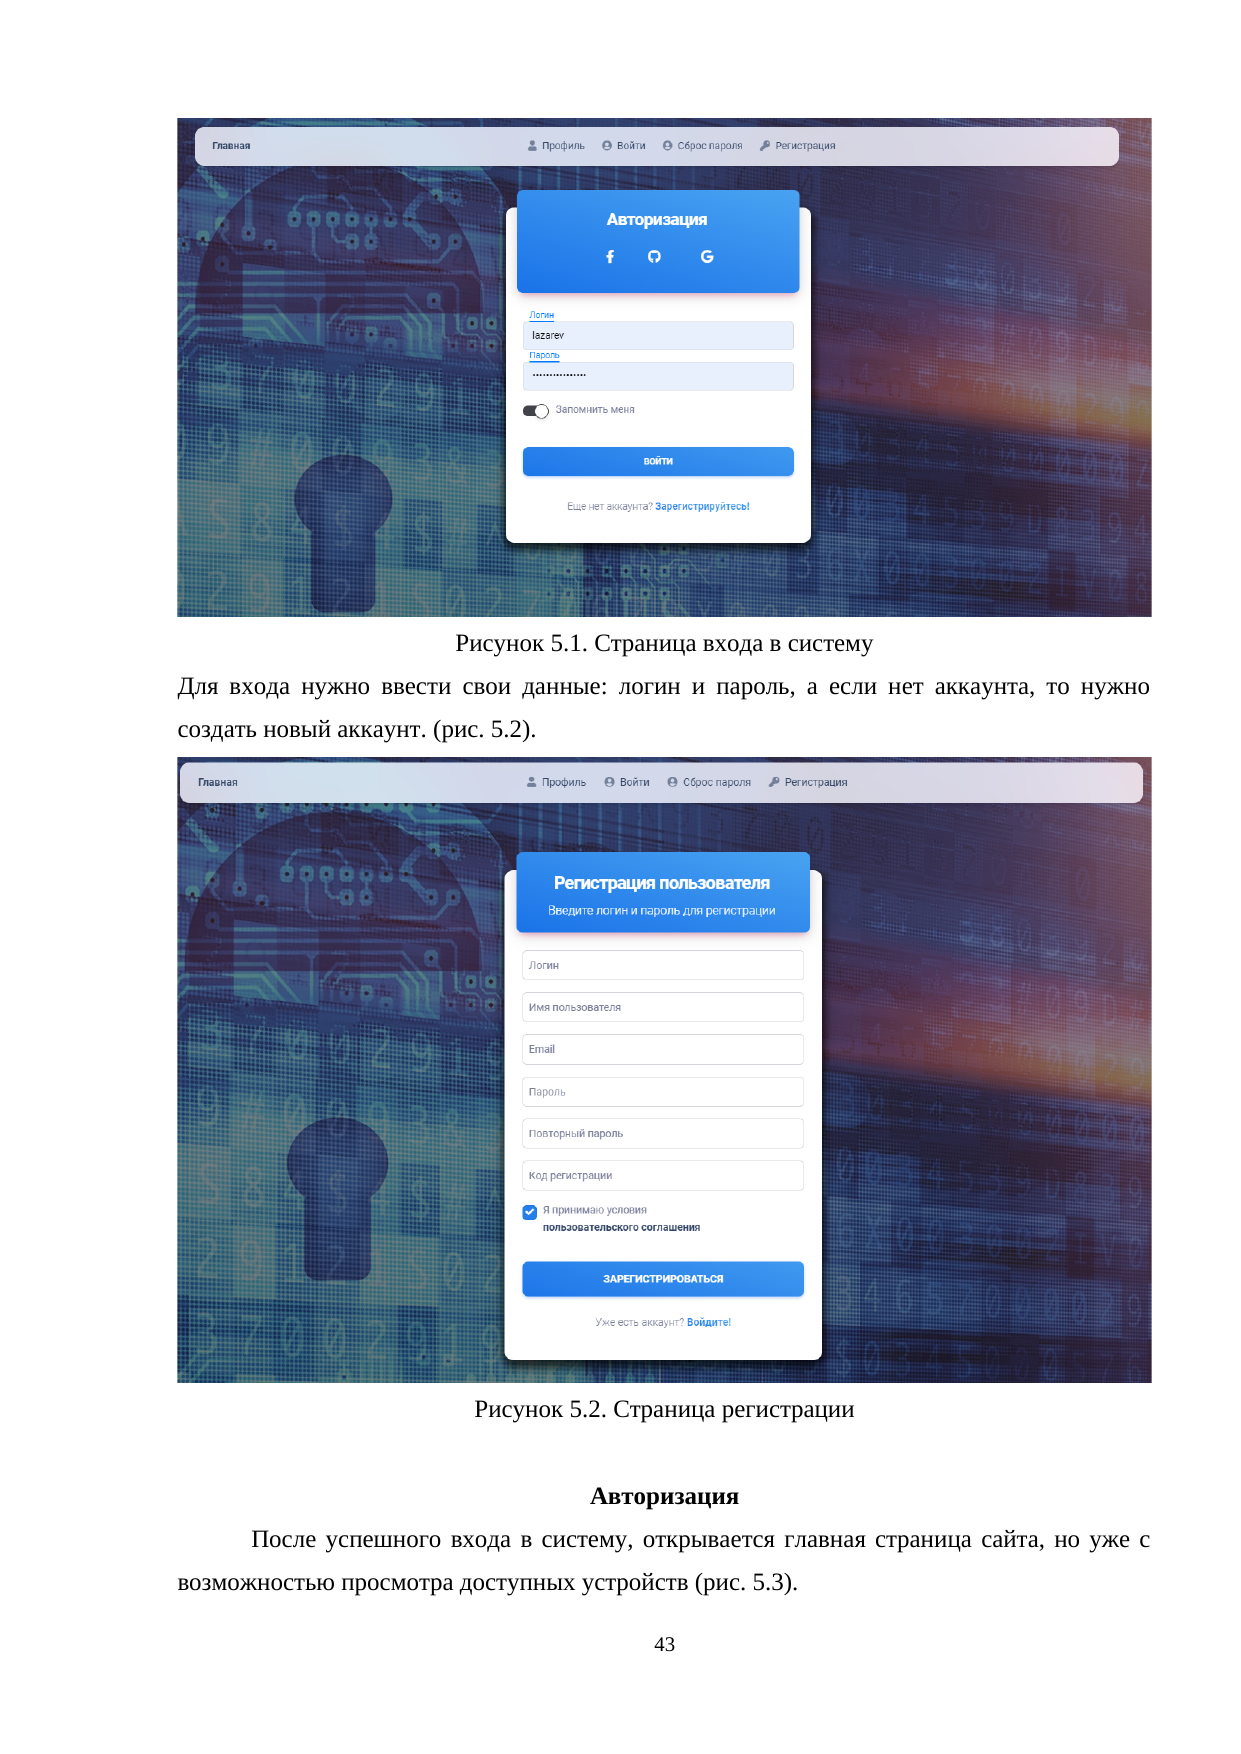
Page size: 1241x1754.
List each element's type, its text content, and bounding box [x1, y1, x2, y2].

text Рисунок 5.2. Страница регистрации [177, 1394, 1152, 1423]
text Авторизация [177, 1481, 1152, 1509]
text Для входа нужно ввести свои данные: логин и пароль, а если нет аккаунта, то нужно создать новый аккаунт. (рис. 5.2). [177, 671, 1152, 743]
picture [177, 757, 1152, 1383]
picture [177, 118, 1152, 617]
text После успешного входа в систему, открывается главная страница сайта, но уже с возможностью просмотра доступных устройств (рис. 5.3). [177, 1524, 1152, 1596]
text Рисунок 5.1. Страница входа в систему [177, 628, 1152, 657]
